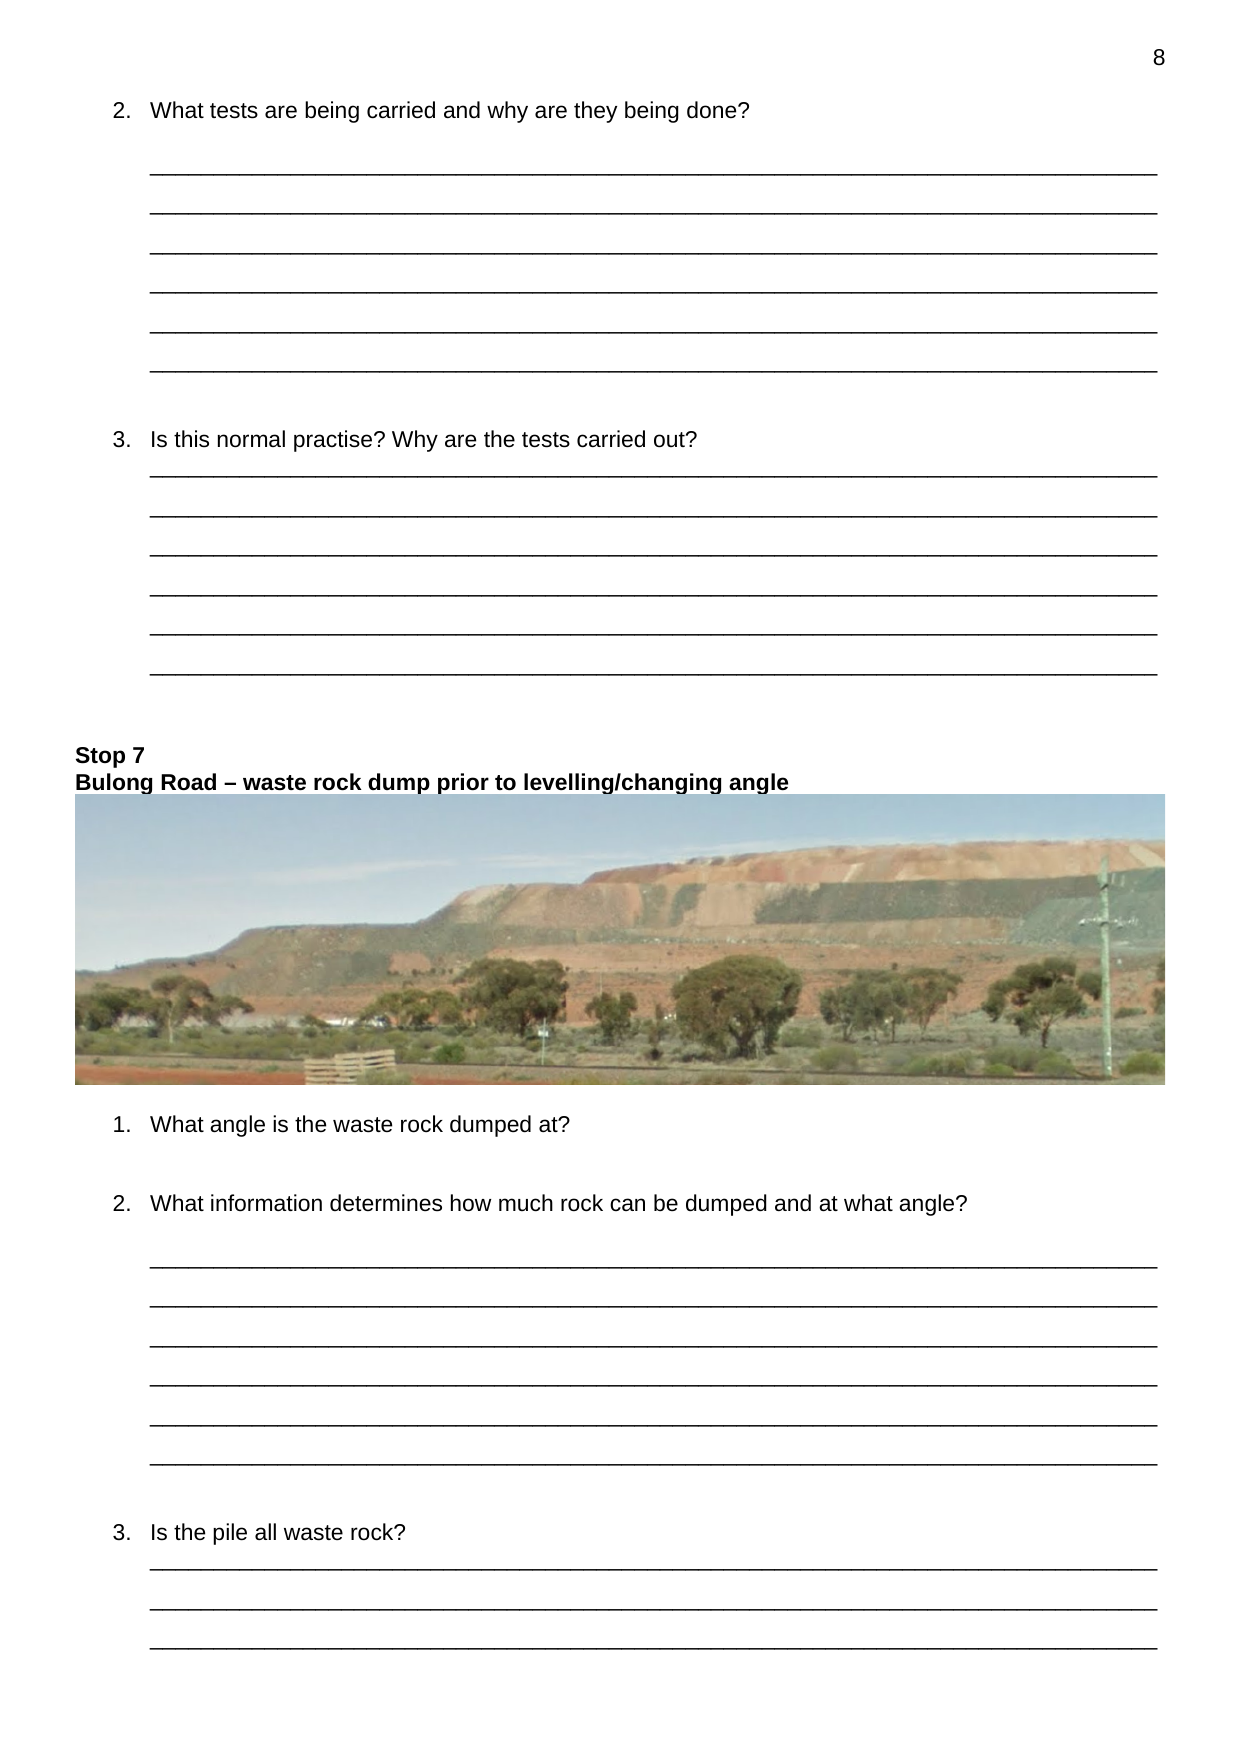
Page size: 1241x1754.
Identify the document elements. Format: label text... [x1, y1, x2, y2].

text Stop 7 [75, 742, 1165, 768]
list What information determines how much rock can be dumped and at what angle? [112, 1190, 1165, 1216]
list Is this normal practise? Why are the tests carried out? [112, 426, 1165, 452]
list Is the pile all waste rock? [112, 1519, 1165, 1545]
list __________________________________________________________________________________________________________________________________________________________________________________________________________________________________________________________________________________________________________________________________________________________________________________________________________________________________________________________________________________________ [150, 1243, 1165, 1466]
text Bulong Road – waste rock dump prior to levelling/changing angle [75, 768, 1165, 794]
list __________________________________________________________________________________________________________________________________________________________________________________________________________________________________________________________________________________________________________________________________________________________________________________________________________________________________________________________________________________________ [150, 150, 1165, 373]
picture [75, 794, 1166, 1085]
text __________________________________________________________________________________________________________________________________________________________________________________________________________________________________________________________________________________________________________________________________________________________________________________________________________________________________________________________________________________________ [150, 452, 1165, 676]
list _____________________________________________________________________________________________________________________________________________________________________________________________________________________________________________ [150, 1545, 1165, 1651]
list What angle is the waste rock dumped at? [112, 1111, 1165, 1137]
list What tests are being carried and why are they being done? [112, 97, 1165, 123]
